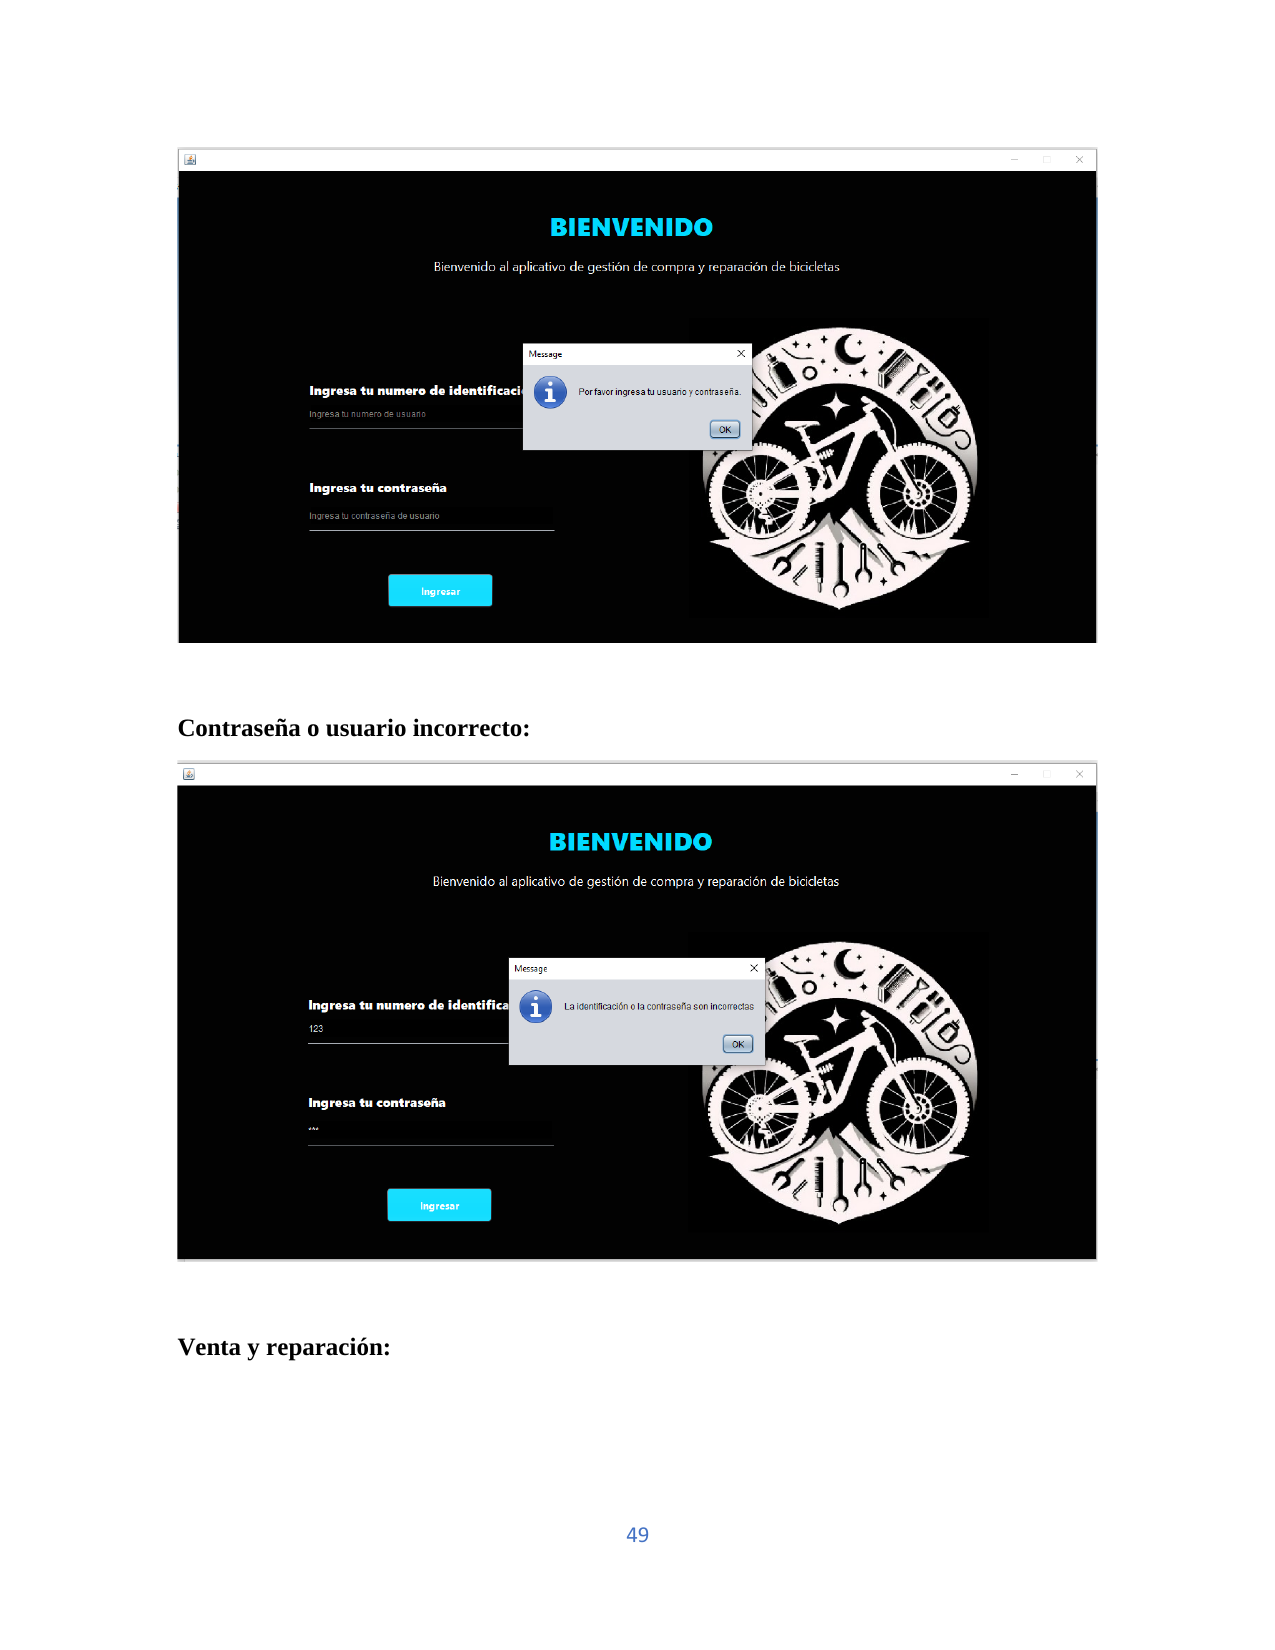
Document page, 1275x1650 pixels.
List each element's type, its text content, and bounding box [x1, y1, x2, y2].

picture [177, 760, 1098, 1262]
text Venta y reparación: [177, 1332, 1098, 1361]
text Contraseña o usuario incorrecto: [177, 713, 1098, 742]
picture [177, 147, 1098, 643]
